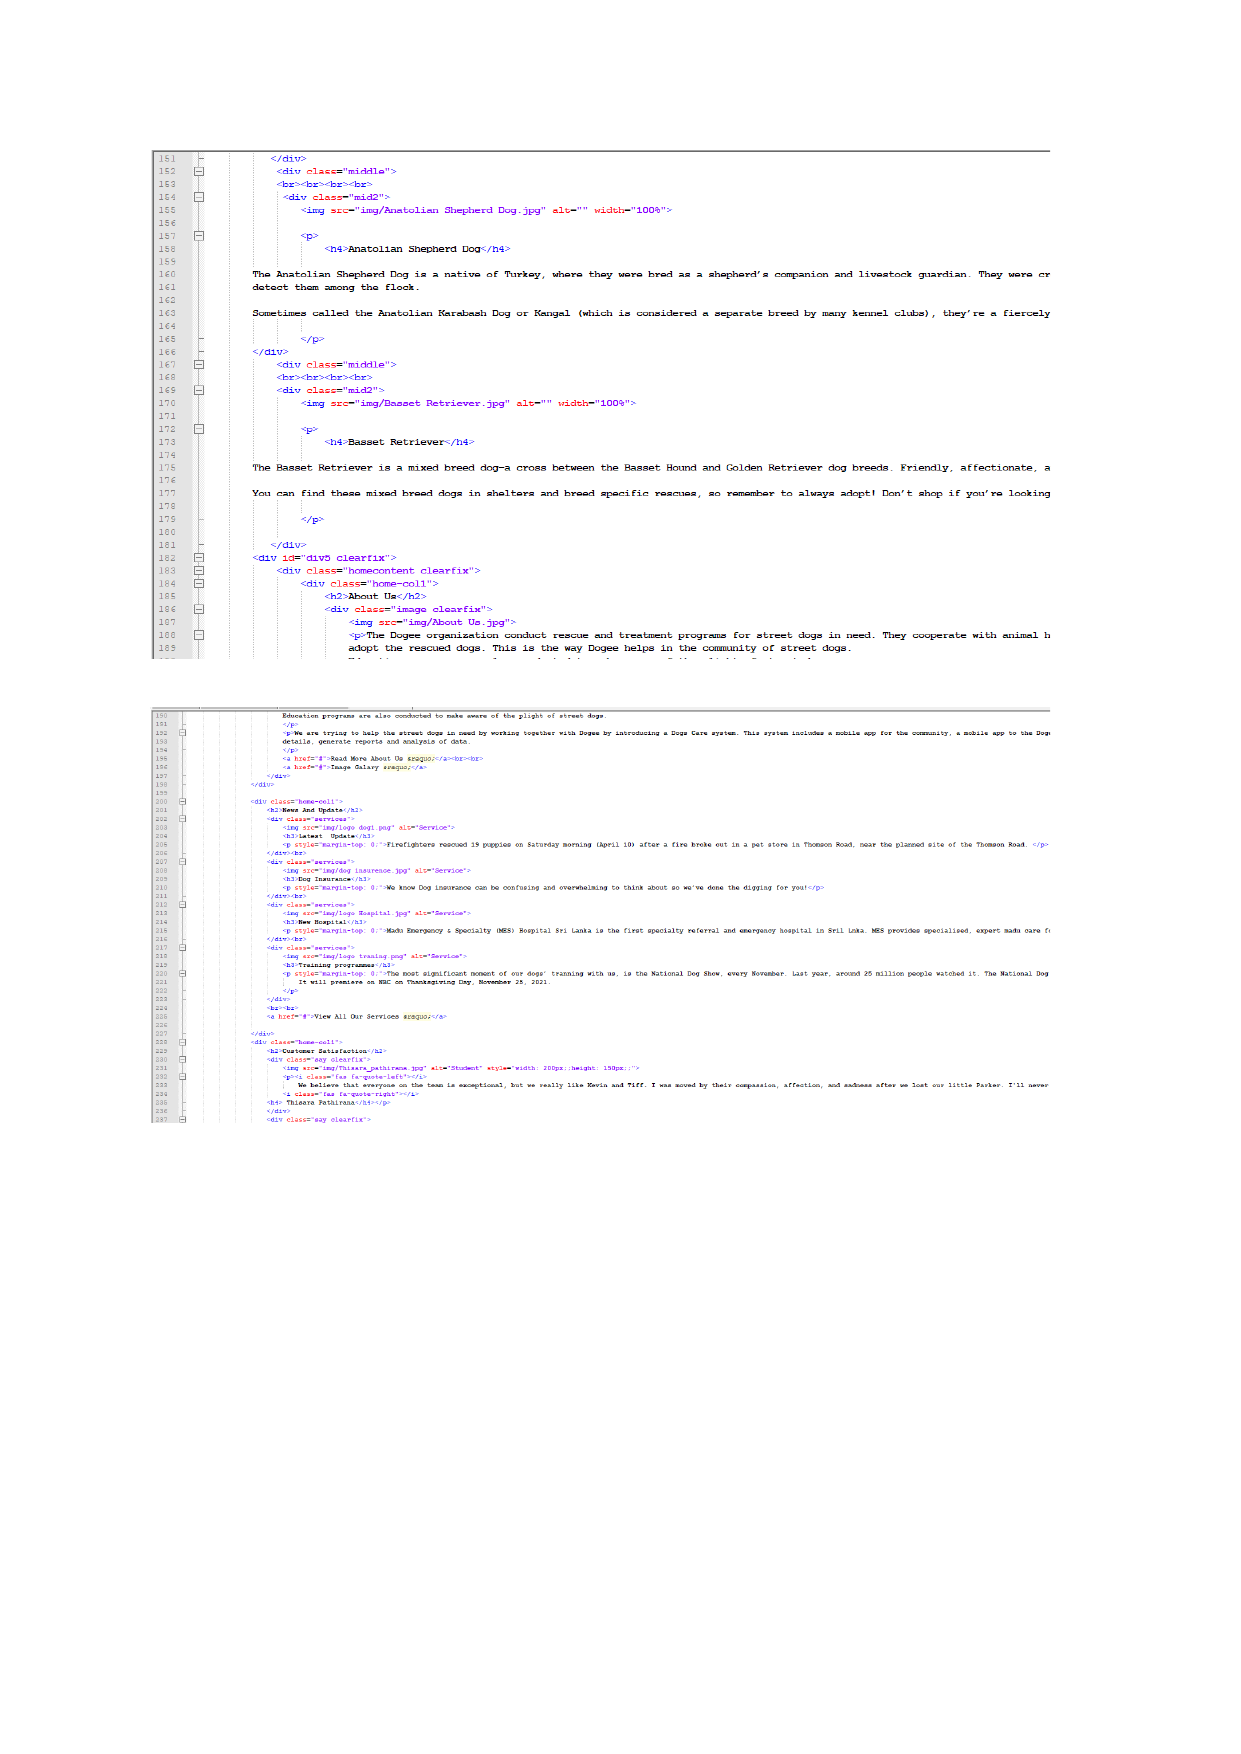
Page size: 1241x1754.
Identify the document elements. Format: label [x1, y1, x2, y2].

picture [150, 150, 1050, 659]
picture [150, 707, 1050, 1123]
